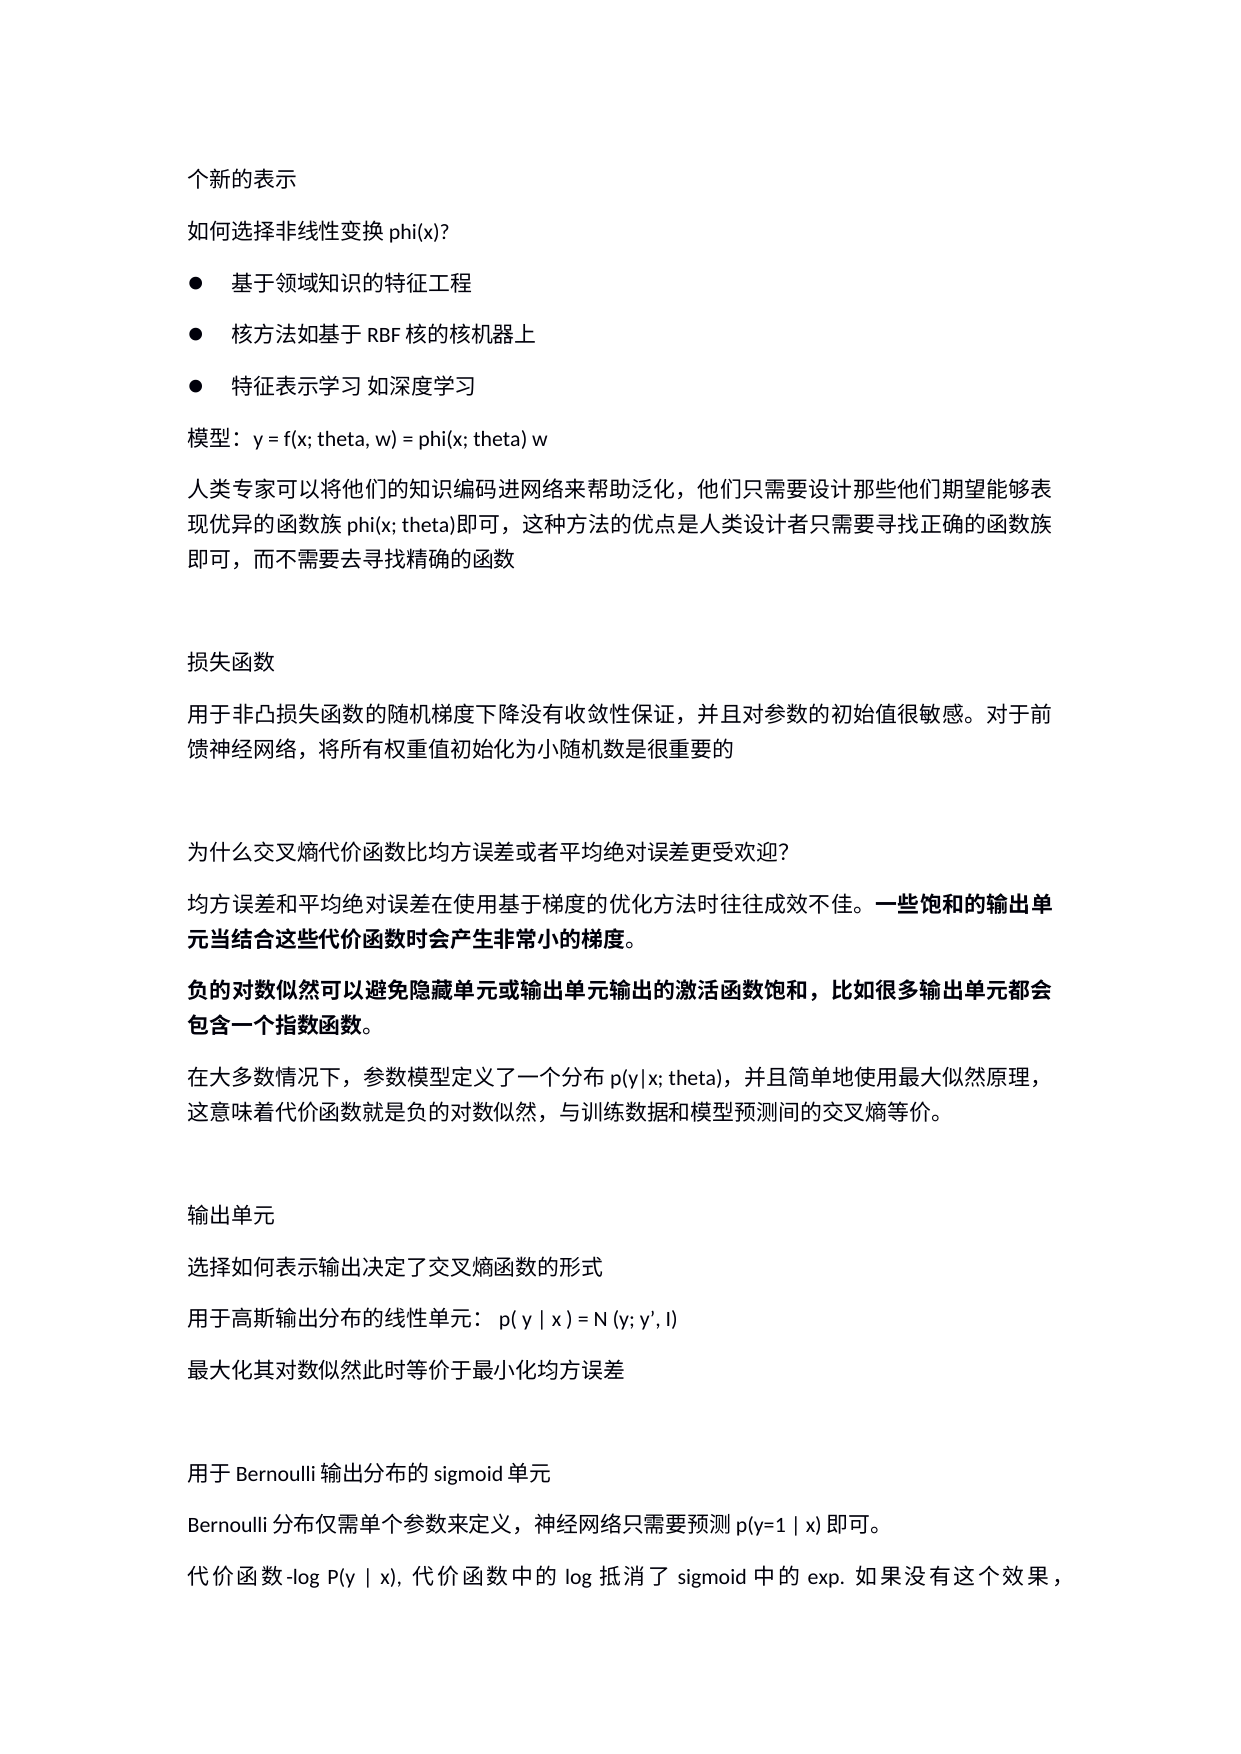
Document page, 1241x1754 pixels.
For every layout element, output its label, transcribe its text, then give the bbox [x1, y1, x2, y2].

list 特征表示学习 如深度学习 [187, 369, 1053, 401]
text 用于非凸损失函数的随机梯度下降没有收敛性保证，并且对参数的初始值很敏感。对于前馈神经网络，将所有权重值初始化为小随机数是很重要的 [187, 697, 1053, 764]
text 模型：y = f(x; theta, w) = phi(x; theta) w [187, 420, 1053, 453]
list 基于领域知识的特征工程 [187, 265, 1053, 298]
text Bernoulli分布仅需单个参数来定义，神经网络只需要预测p(y=1 | x) 即可。 [187, 1507, 1053, 1539]
text 人类专家可以将他们的知识编码进网络来帮助泛化，他们只需要设计那些他们期望能够表现优异的函数族phi(x; theta)即可，这种方法的优点是人类设计者只需要寻找正确的函数族即可，而不需要去寻找精确的函数 [187, 472, 1053, 574]
text 用于Bernoulli输出分布的sigmoid单元 [187, 1455, 1053, 1488]
text 输出单元 [187, 1197, 1053, 1230]
text 为什么交叉熵代价函数比均方误差或者平均绝对误差更受欢迎？ [187, 834, 1053, 867]
text 用于高斯输出分布的线性单元： p( y | x ) = N (y; y’, I) [187, 1301, 1053, 1333]
text 损失函数 [187, 645, 1053, 677]
text 最大化其对数似然此时等价于最小化均方误差 [187, 1352, 1053, 1385]
text 在大多数情况下，参数模型定义了一个分布p(y|x; theta)，并且简单地使用最大似然原理，这意味着代价函数就是负的对数似然，与训练数据和模型预测间的交叉熵等价。 [187, 1059, 1053, 1127]
text 负的对数似然可以避免隐藏单元或输出单元输出的激活函数饱和，比如很多输出单元都会包含一个指数函数。 [187, 973, 1053, 1040]
list 核方法如基于RBF核的核机器上 [187, 317, 1053, 349]
text 如何选择非线性变换phi(x)? [187, 214, 1053, 246]
text 均方误差和平均绝对误差在使用基于梯度的优化方法时往往成效不佳。一些饱和的输出单元当结合这些代价函数时会产生非常小的梯度。 [187, 886, 1053, 954]
text 选择如何表示输出决定了交叉熵函数的形式 [187, 1249, 1053, 1282]
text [187, 162, 1053, 194]
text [187, 1559, 1053, 1591]
